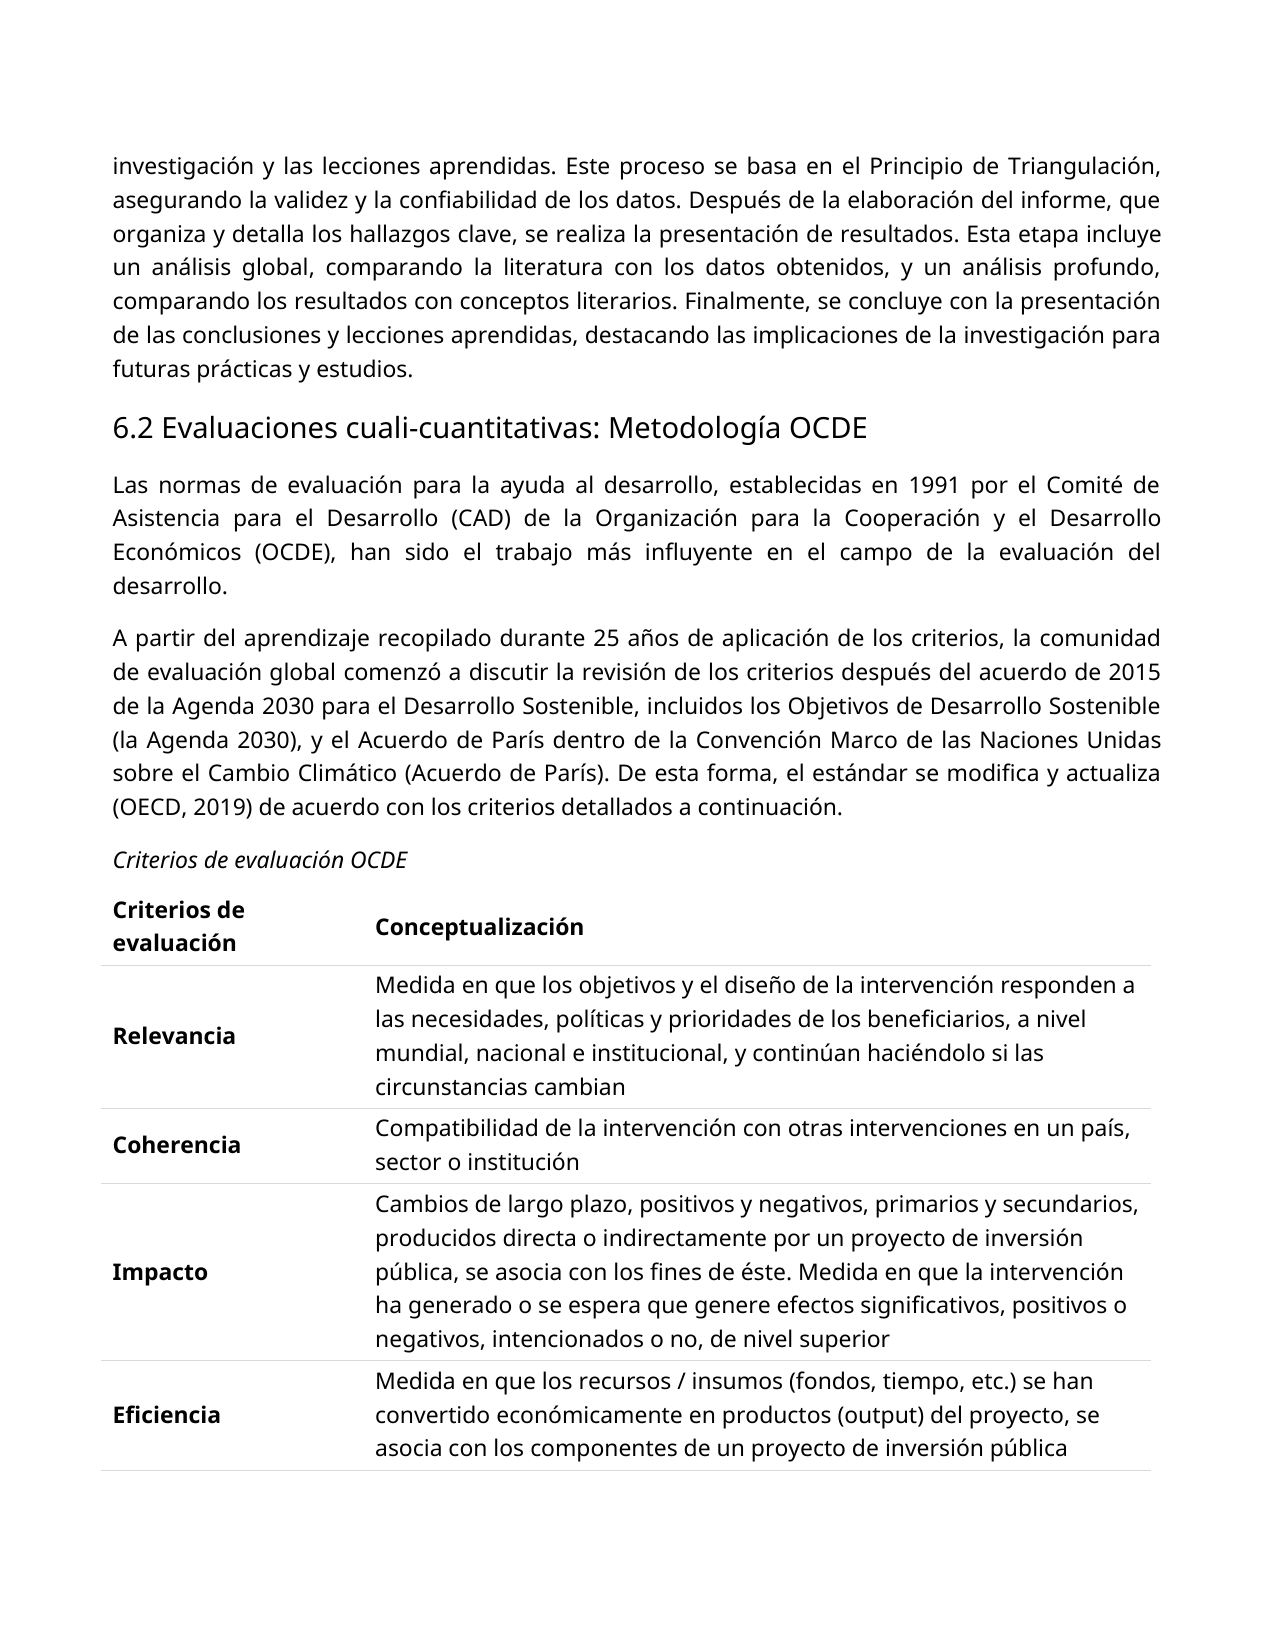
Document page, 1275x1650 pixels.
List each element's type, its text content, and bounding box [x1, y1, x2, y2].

table_cell Cambios de largo plazo, positivos y negativos, primarios y secundarios, producidos directa o indirectamente por un proyecto de inversión pública, se asocia con los fines de éste. Medida en que la intervención ha generado o se espera que genere efectos significativos, positivos o negativos, intencionados o no, de nivel superior [364, 1184, 1151, 1360]
table_cell Medida en que los objetivos y el diseño de la intervención responden a las necesidades, políticas y prioridades de los beneficiarios, a nivel mundial, nacional e institucional, y continúan haciéndolo si las circunstancias cambian [364, 966, 1151, 1108]
text Criterios de evaluación OCDE [112, 844, 1162, 875]
table_cell Coherencia [101, 1109, 364, 1183]
table_cell Medida en que los recursos / insumos (fondos, tiempo, etc.) se han convertido económicamente en productos (output) del proyecto, se asocia con los componentes de un proyecto de inversión pública [364, 1361, 1151, 1469]
text Las normas de evaluación para la ayuda al desarrollo, establecidas en 1991 por el Comité de Asistencia para el Desarrollo (CAD) de la Organización para la Cooperación y el Desarrollo Económicos (OCDE), han sido el trabajo más influyente en el campo de la evaluación del desarrollo. [112, 469, 1162, 601]
table_cell Relevancia [101, 966, 364, 1108]
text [112, 150, 1162, 384]
table_header Conceptualización [364, 890, 1151, 964]
table_header Criterios de evaluación [101, 890, 364, 964]
subtitle 6.2 Evaluaciones cuali-cuantitativas: Metodología OCDE [112, 407, 1162, 447]
table_cell Eficiencia [101, 1361, 364, 1469]
table_cell Impacto [101, 1184, 364, 1360]
table_cell Compatibilidad de la intervención con otras intervenciones en un país, sector o institución [364, 1109, 1151, 1183]
text A partir del aprendizaje recopilado durante 25 años de aplicación de los criterios, la comunidad de evaluación global comenzó a discutir la revisión de los criterios después del acuerdo de 2015 de la Agenda 2030 para el Desarrollo Sostenible, incluidos los Objetivos de Desarrollo Sostenible (la Agenda 2030), y el Acuerdo de París dentro de la Convención Marco de las Naciones Unidas sobre el Cambio Climático (Acuerdo de París). De esta forma, el estándar se modifica y actualiza (OECD, 2019) de acuerdo con los criterios detallados a continuación. [112, 622, 1162, 822]
